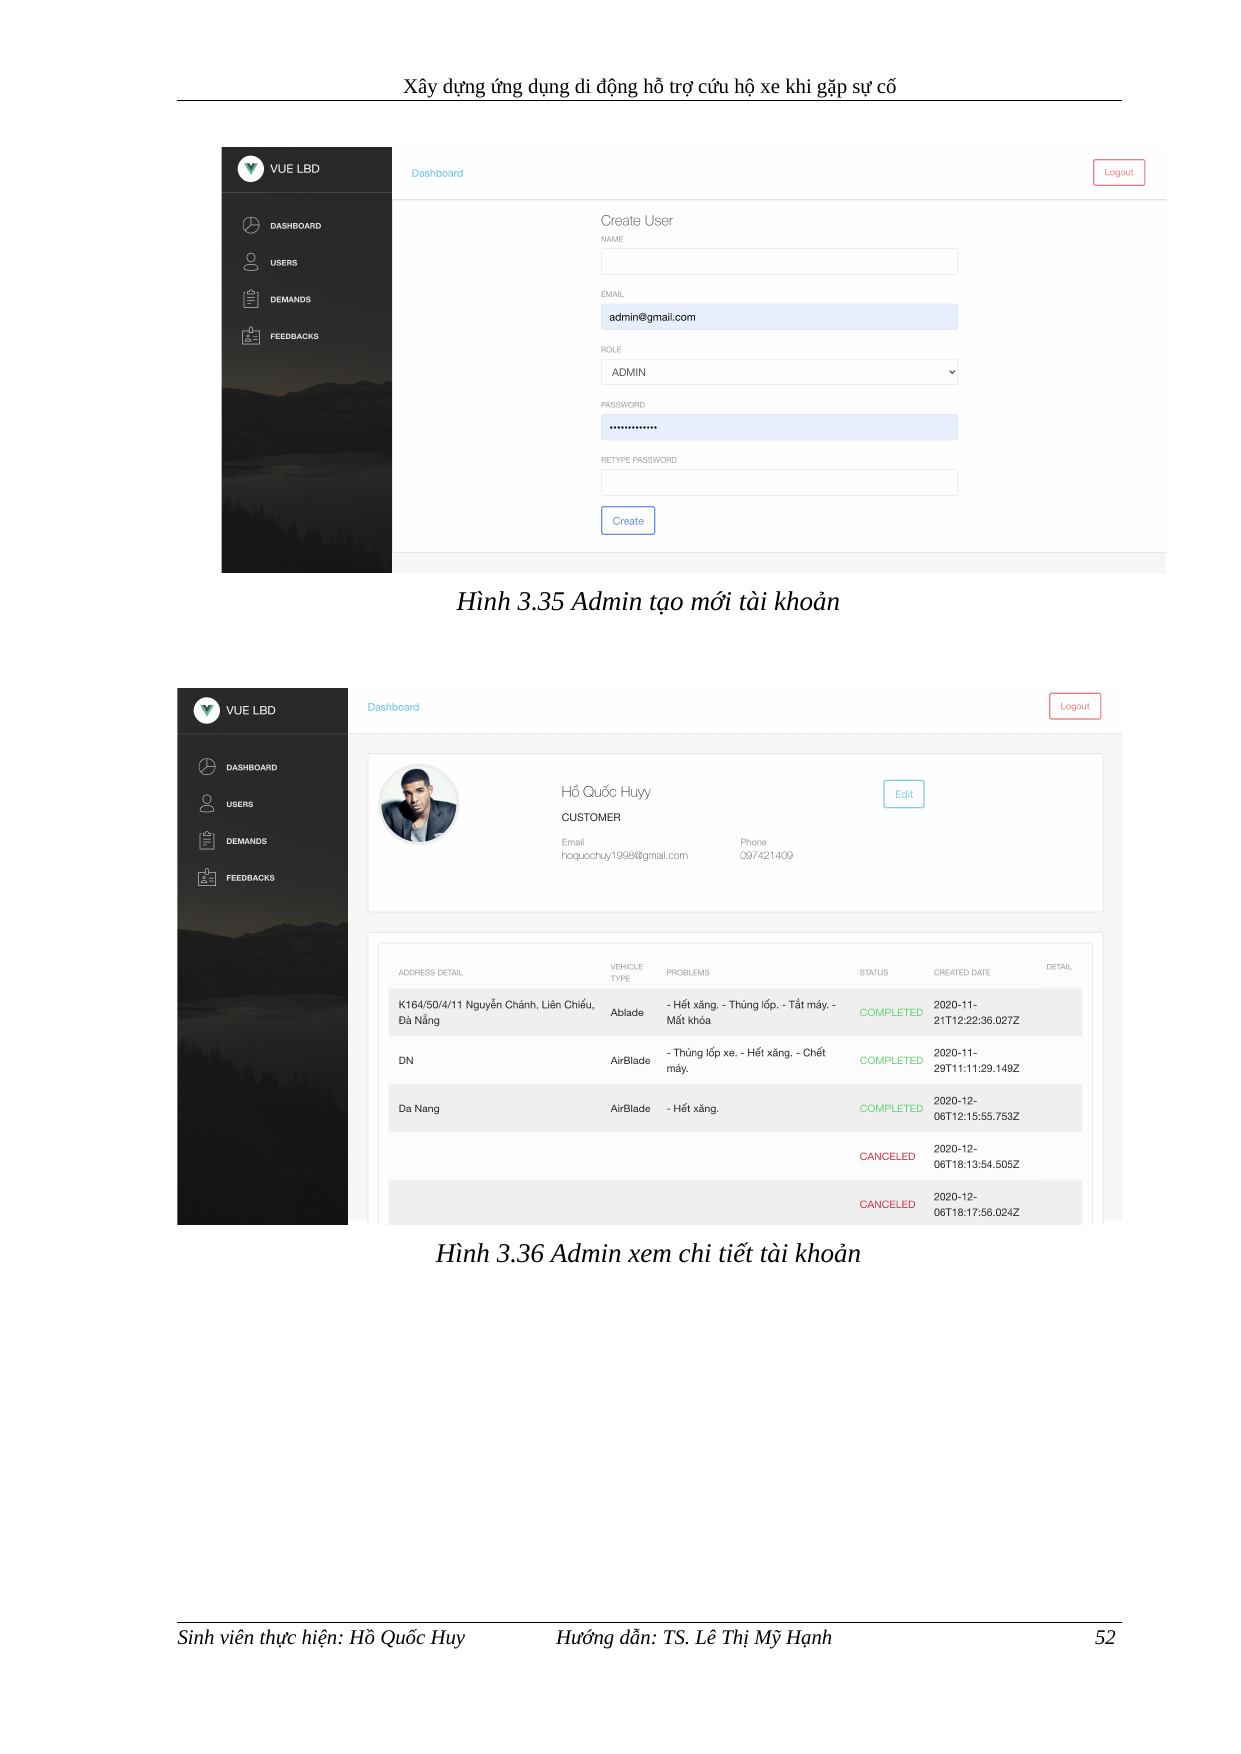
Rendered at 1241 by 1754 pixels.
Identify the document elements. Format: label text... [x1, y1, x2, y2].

picture [177, 688, 1123, 1225]
picture [221, 147, 1167, 573]
